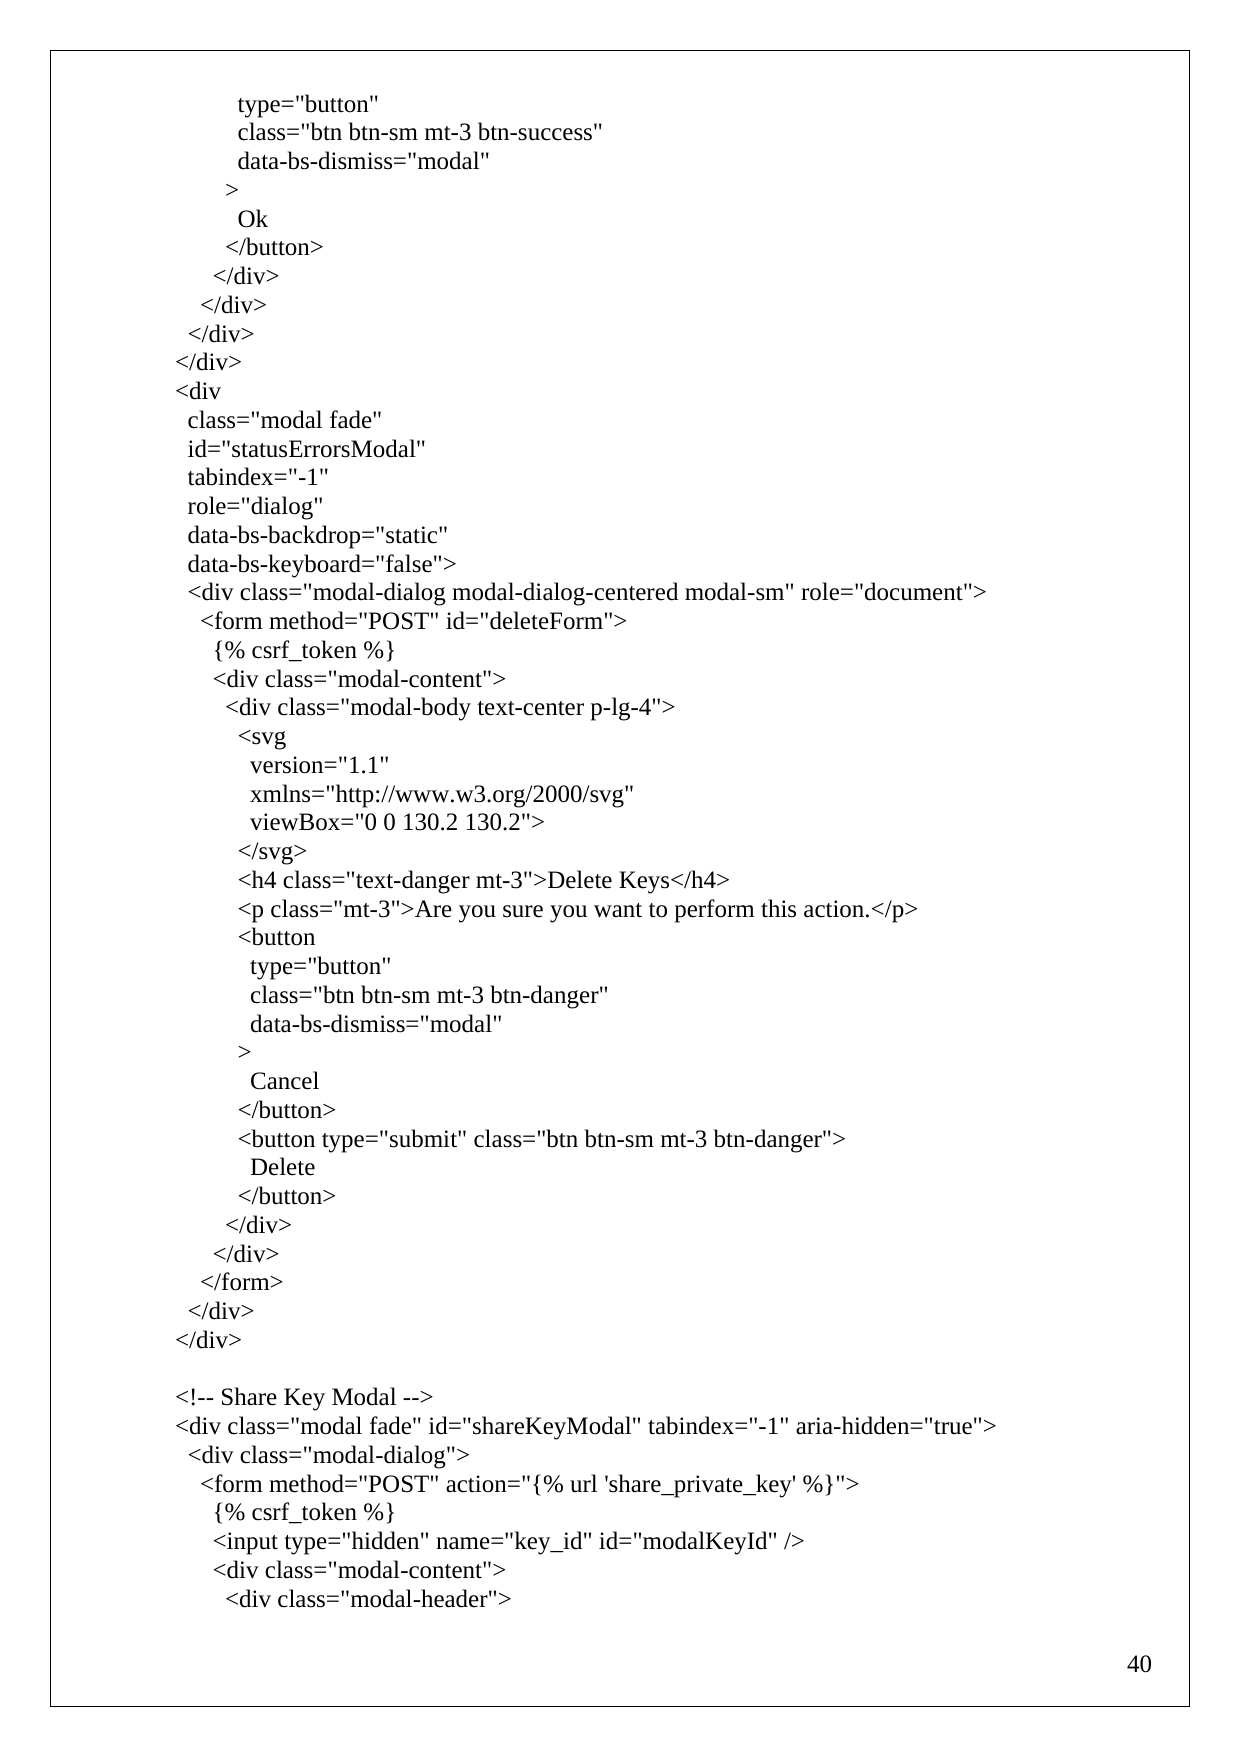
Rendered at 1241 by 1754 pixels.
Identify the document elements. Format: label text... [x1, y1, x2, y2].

text <h4 class="text-danger mt-3">Delete Keys</h4> [150, 865, 1152, 894]
text Cancel [150, 1066, 1152, 1095]
text type="button" [150, 951, 1152, 980]
text xmlns="http://www.w3.org/2000/svg" [150, 779, 1152, 807]
text <p class="mt-3">Are you sure you want to perform this action.</p> [150, 894, 1152, 922]
text <button type="submit" class="btn btn-sm mt-3 btn-danger"> [150, 1124, 1152, 1152]
text <div class="modal-body text-center p-lg-4"> [150, 692, 1152, 721]
text version="1.1" [150, 750, 1152, 779]
text Ok [150, 204, 1152, 232]
text </div> [150, 1325, 1152, 1354]
text class="btn btn-sm mt-3 btn-danger" [150, 980, 1152, 1009]
text class="btn btn-sm mt-3 btn-success" [150, 117, 1152, 146]
text <input type="hidden" name="key_id" id="modalKeyId" /> [150, 1526, 1152, 1555]
text type="button" [150, 89, 1152, 117]
text data-bs-dismiss="modal" [150, 146, 1152, 175]
text {% csrf_token %} [150, 635, 1152, 664]
text </div> [150, 261, 1152, 290]
text <div class="modal-header"> [150, 1584, 1152, 1612]
text <form method="POST" action="{% url 'share_private_key' %}"> [150, 1469, 1152, 1497]
text > [150, 175, 1152, 204]
text viewBox="0 0 130.2 130.2"> [150, 807, 1152, 836]
text </form> [150, 1267, 1152, 1296]
text data-bs-backdrop="static" [150, 520, 1152, 549]
text </button> [150, 1095, 1152, 1124]
text <button [150, 922, 1152, 951]
text tabindex="-1" [150, 462, 1152, 491]
text <div class="modal-dialog modal-dialog-centered modal-sm" role="document"> [150, 577, 1152, 606]
text </button> [150, 232, 1152, 261]
text role="dialog" [150, 491, 1152, 520]
text </div> [150, 290, 1152, 319]
text <div class="modal-content"> [150, 664, 1152, 692]
text <div class="modal fade" id="shareKeyModal" tabindex="-1" aria-hidden="true"> [150, 1411, 1152, 1440]
text </div> [150, 319, 1152, 347]
text {% csrf_token %} [150, 1497, 1152, 1526]
text <svg [150, 721, 1152, 750]
text </svg> [150, 836, 1152, 865]
text class="modal fade" [150, 405, 1152, 434]
text <form method="POST" id="deleteForm"> [150, 606, 1152, 635]
text <!-- Share Key Modal --> [150, 1382, 1152, 1411]
text <div class="modal-content"> [150, 1555, 1152, 1584]
text data-bs-keyboard="false"> [150, 549, 1152, 577]
text data-bs-dismiss="modal" [150, 1009, 1152, 1037]
text <div class="modal-dialog"> [150, 1440, 1152, 1469]
text > [150, 1037, 1152, 1066]
text </button> [150, 1181, 1152, 1210]
text Delete [150, 1152, 1152, 1181]
text </div> [150, 1210, 1152, 1239]
text </div> [150, 1239, 1152, 1267]
text id="statusErrorsModal" [150, 434, 1152, 462]
text <div [150, 376, 1152, 405]
text </div> [150, 1296, 1152, 1325]
text </div> [150, 347, 1152, 376]
